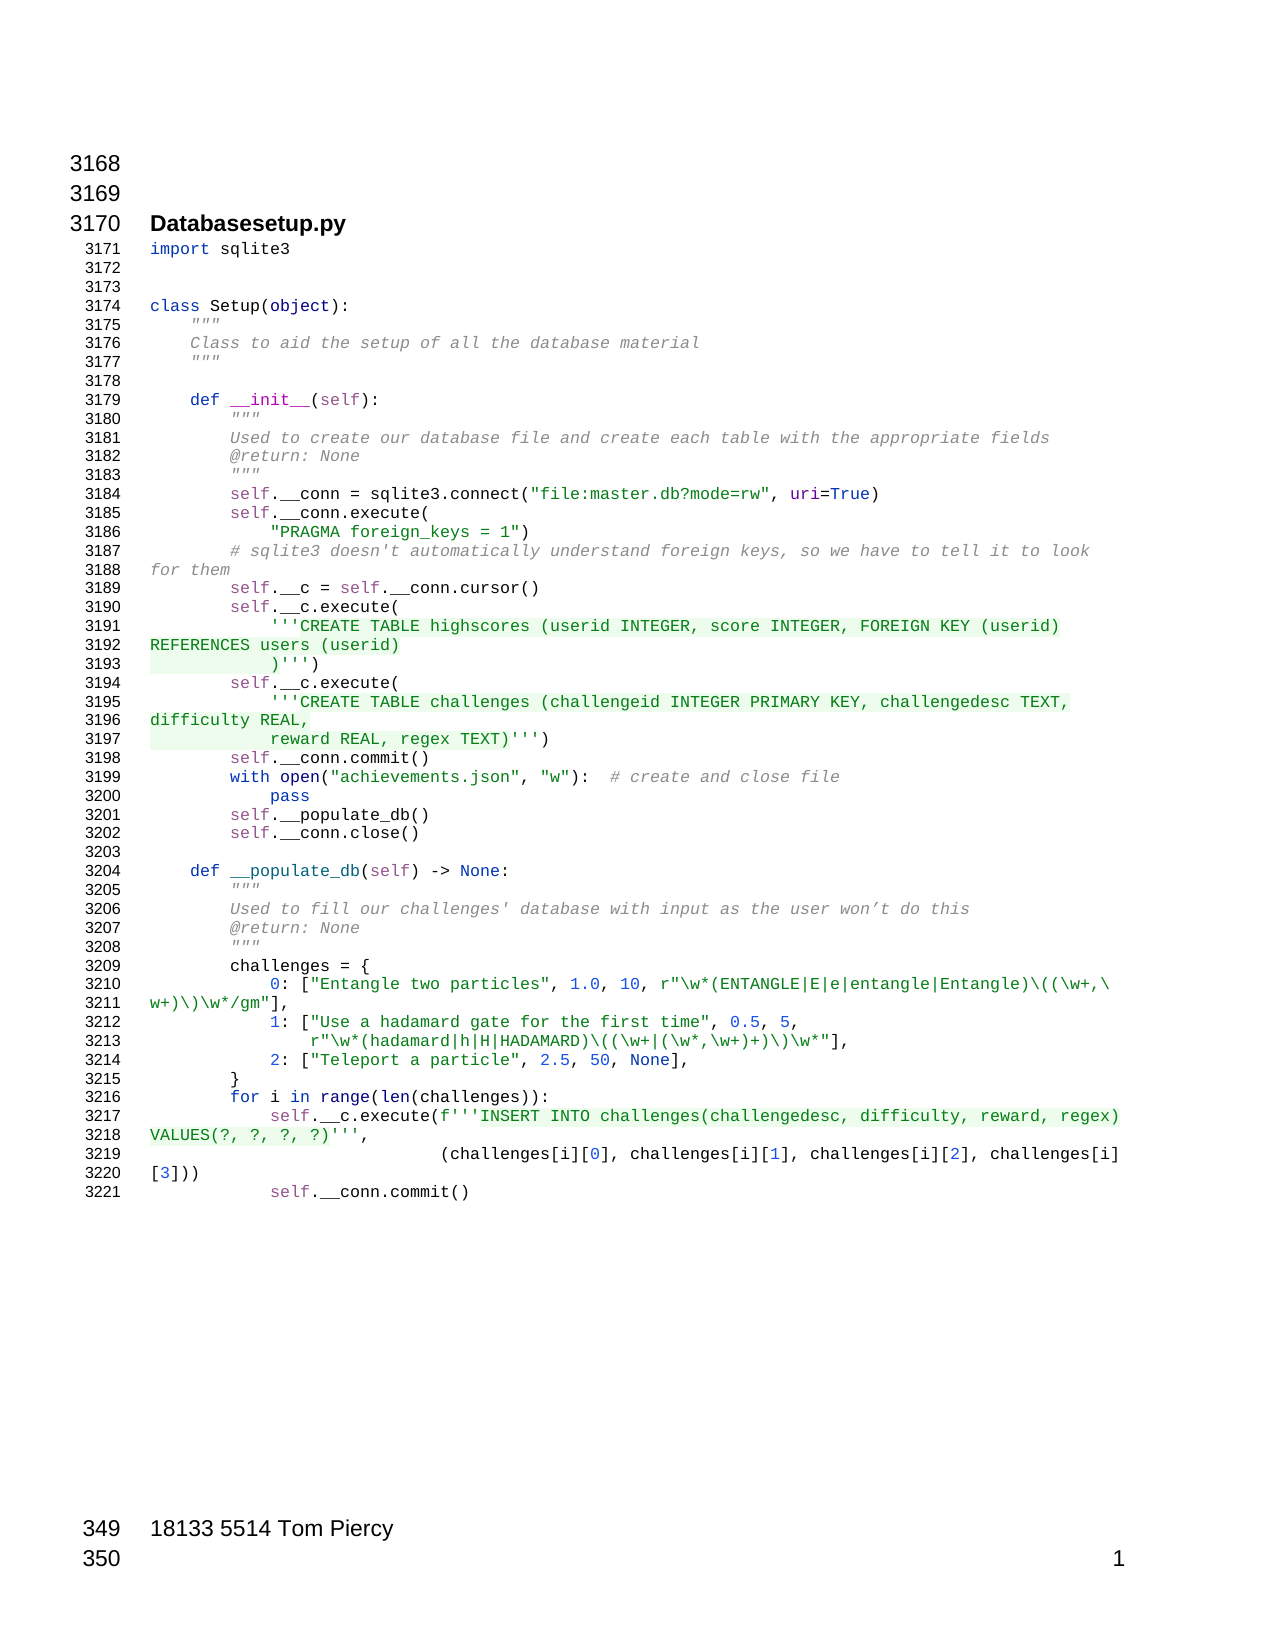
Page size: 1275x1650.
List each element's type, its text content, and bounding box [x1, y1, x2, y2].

text Databasesetup.py [150, 210, 1125, 237]
text import sqlite3 class Setup(object): """ Class to aid the setup of all the database material """ def __init__(self): """ Used to create our database file and create each table with the appropriate fields @return: None """ self.__conn = sqlite3.connect("file:master.db?mode=rw", uri=True) self.__conn.execute( "PRAGMA foreign_keys = 1") # sqlite3 doesn't automatically understand foreign keys, so we have to tell it to look for them self.__c = self.__conn.cursor() self.__c.execute( '''CREATE TABLE highscores (userid INTEGER, score INTEGER, FOREIGN KEY (userid) REFERENCES users (userid) )''') self.__c.execute( '''CREATE TABLE challenges (challengeid INTEGER PRIMARY KEY, challengedesc TEXT, difficulty REAL, reward REAL, regex TEXT)''') self.__conn.commit() with open("achievements.json", "w"): # create and close file pass self.__populate_db() self.__conn.close() def __populate_db(self) -> None: """ Used to fill our challenges' database with input as the user won’t do this @return: None """ challenges = { 0: ["Entangle two particles", 1.0, 10, r"\w*(ENTANGLE|E|e|entangle|Entangle)\((\w+,\w+)\)\w*/gm"], 1: ["Use a hadamard gate for the first time", 0.5, 5, r"\w*(hadamard|h|H|HADAMARD)\((\w+|(\w*,\w+)+)\)\w*"], 2: ["Teleport a particle", 2.5, 50, None], } for i in range(len(challenges)): self.__c.execute(f'''INSERT INTO challenges(challengedesc, difficulty, reward, regex) VALUES(?, ?, ?, ?)''', (challenges[i][0], challenges[i][1], challenges[i][2], challenges[i][3])) self.__conn.commit() [150, 241, 1125, 1202]
